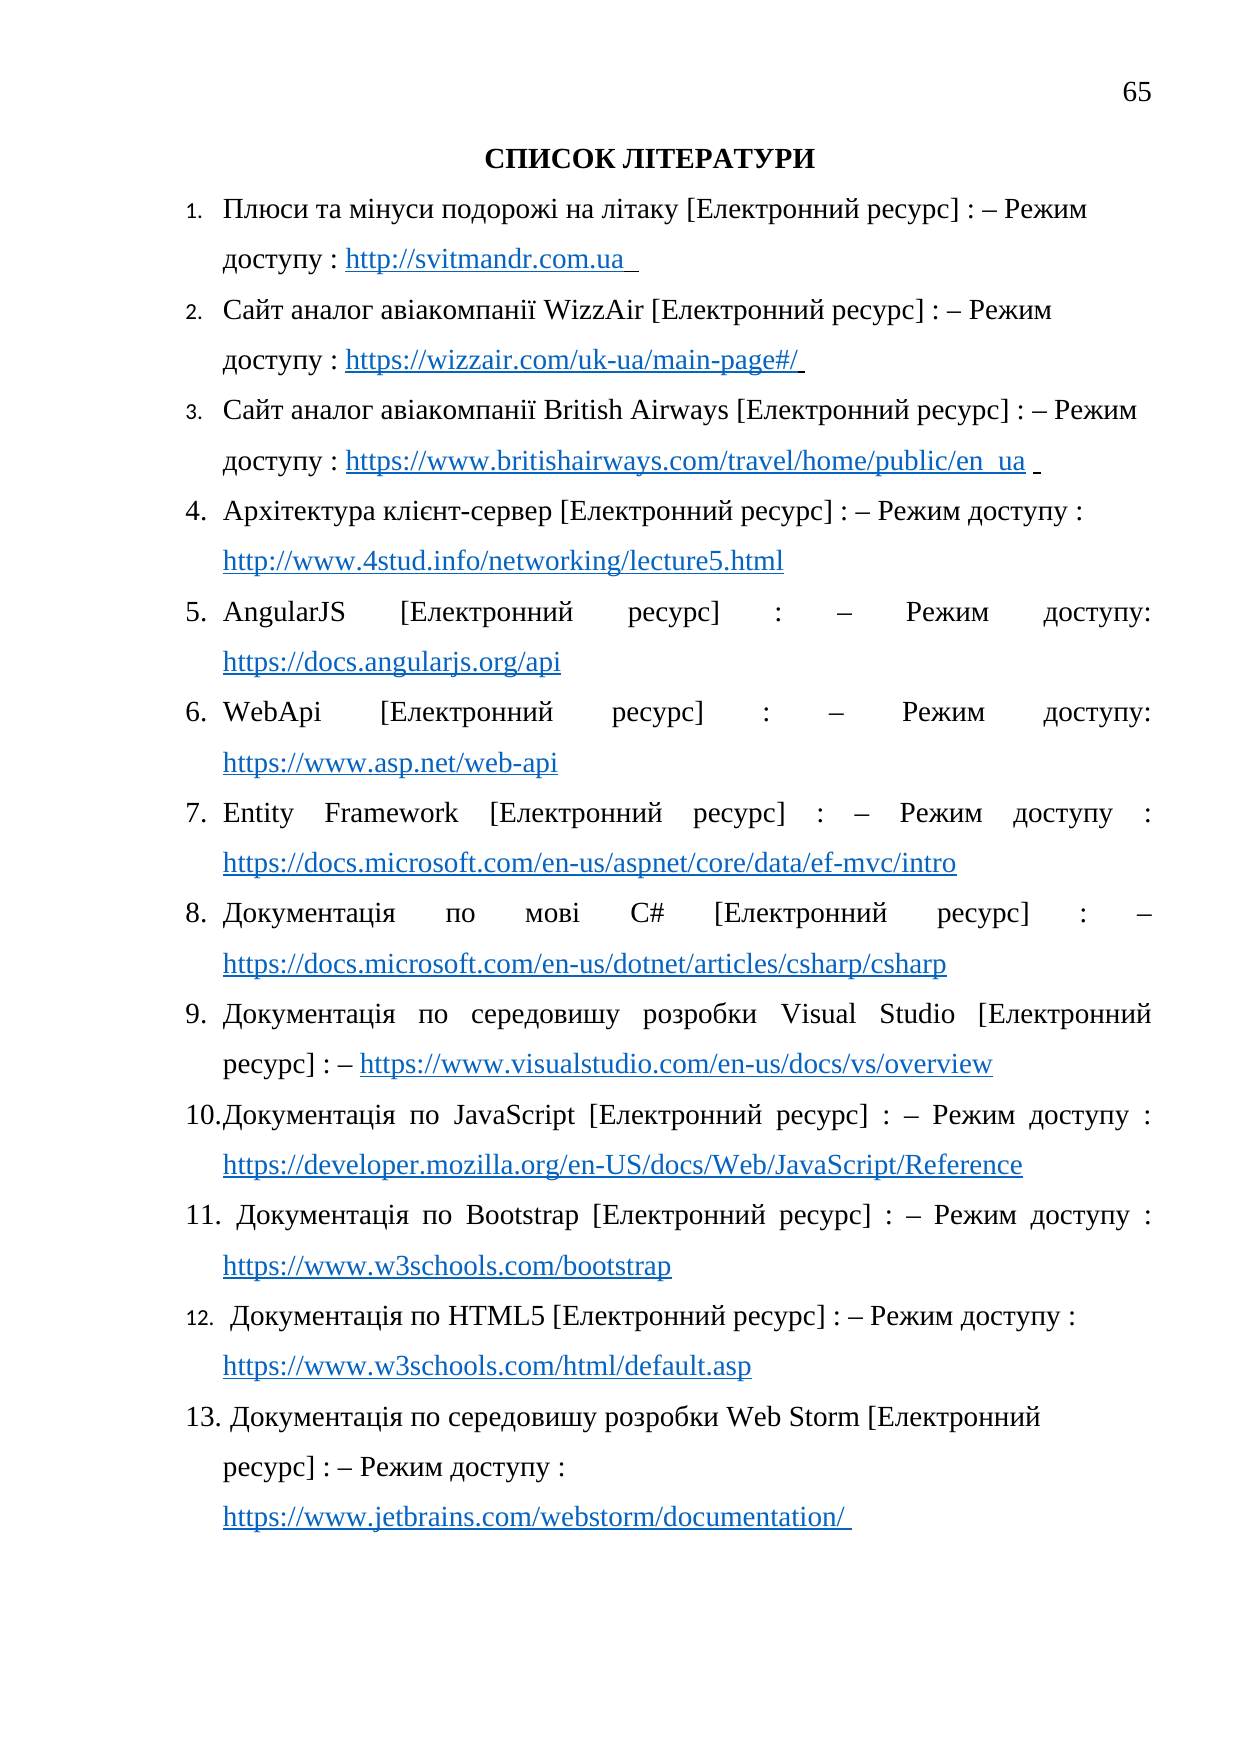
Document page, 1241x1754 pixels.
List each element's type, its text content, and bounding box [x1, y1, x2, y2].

list Документація по HTML5 [Електронний ресурс] : – Режим доступу : https://www.w3schools.com/html/default.asp [185, 1298, 1152, 1382]
list Документація по мові C# [Електронний ресурс] : – https://docs.microsoft.com/en-us/dotnet/articles/csharp/csharp [185, 896, 1152, 979]
list Документація по середовишу розробки Visual Studio [Електронний ресурс] : – https://www.visualstudio.com/en-us/docs/vs/overview [185, 996, 1152, 1080]
subtitle список Літератури [148, 141, 1152, 174]
list AngularJS [Електронний ресурс] : – Режим доступу: https://docs.angularjs.org/api [185, 594, 1152, 678]
list Документація по Bootstrap [Електронний ресурс] : – Режим доступу : https://www.w3schools.com/bootstrap [185, 1197, 1152, 1281]
list Сайт аналог авіакомпанії WizzAir [Електронний ресурс] : – Режим доступу : https://wizzair.com/uk-ua/main-page#/ [185, 292, 1152, 376]
list Сайт аналог авіакомпанії British Airways [Електронний ресурс] : – Режим доступу : https://www.britishairways.com/travel/home/public/en_ua [185, 392, 1152, 476]
list Документація по JavaScript [Електронний ресурс] : – Режим доступу : https://developer.mozilla.org/en-US/docs/Web/JavaScript/Reference [185, 1097, 1152, 1181]
list Документація по середовишу розробки Web Storm [Електронний ресурс] : – Режим доступу : https://www.jetbrains.com/webstorm/documentation/ [185, 1399, 1152, 1533]
list Плюси та мінуси подорожі на літаку [Електронний ресурс] : – Режим доступу : http://svitmandr.com.ua [185, 191, 1152, 275]
list Архітектура клієнт-сервер [Електронний ресурс] : – Режим доступу : http://www.4stud.info/networking/lecture5.html [185, 493, 1152, 577]
list Entity Framework [Електронний ресурс] : – Режим доступу : https://docs.microsoft.com/en-us/aspnet/core/data/ef-mvc/intro [185, 795, 1152, 879]
list WebApi [Електронний ресурс] : – Режим доступу: https://www.asp.net/web-api [185, 694, 1152, 778]
